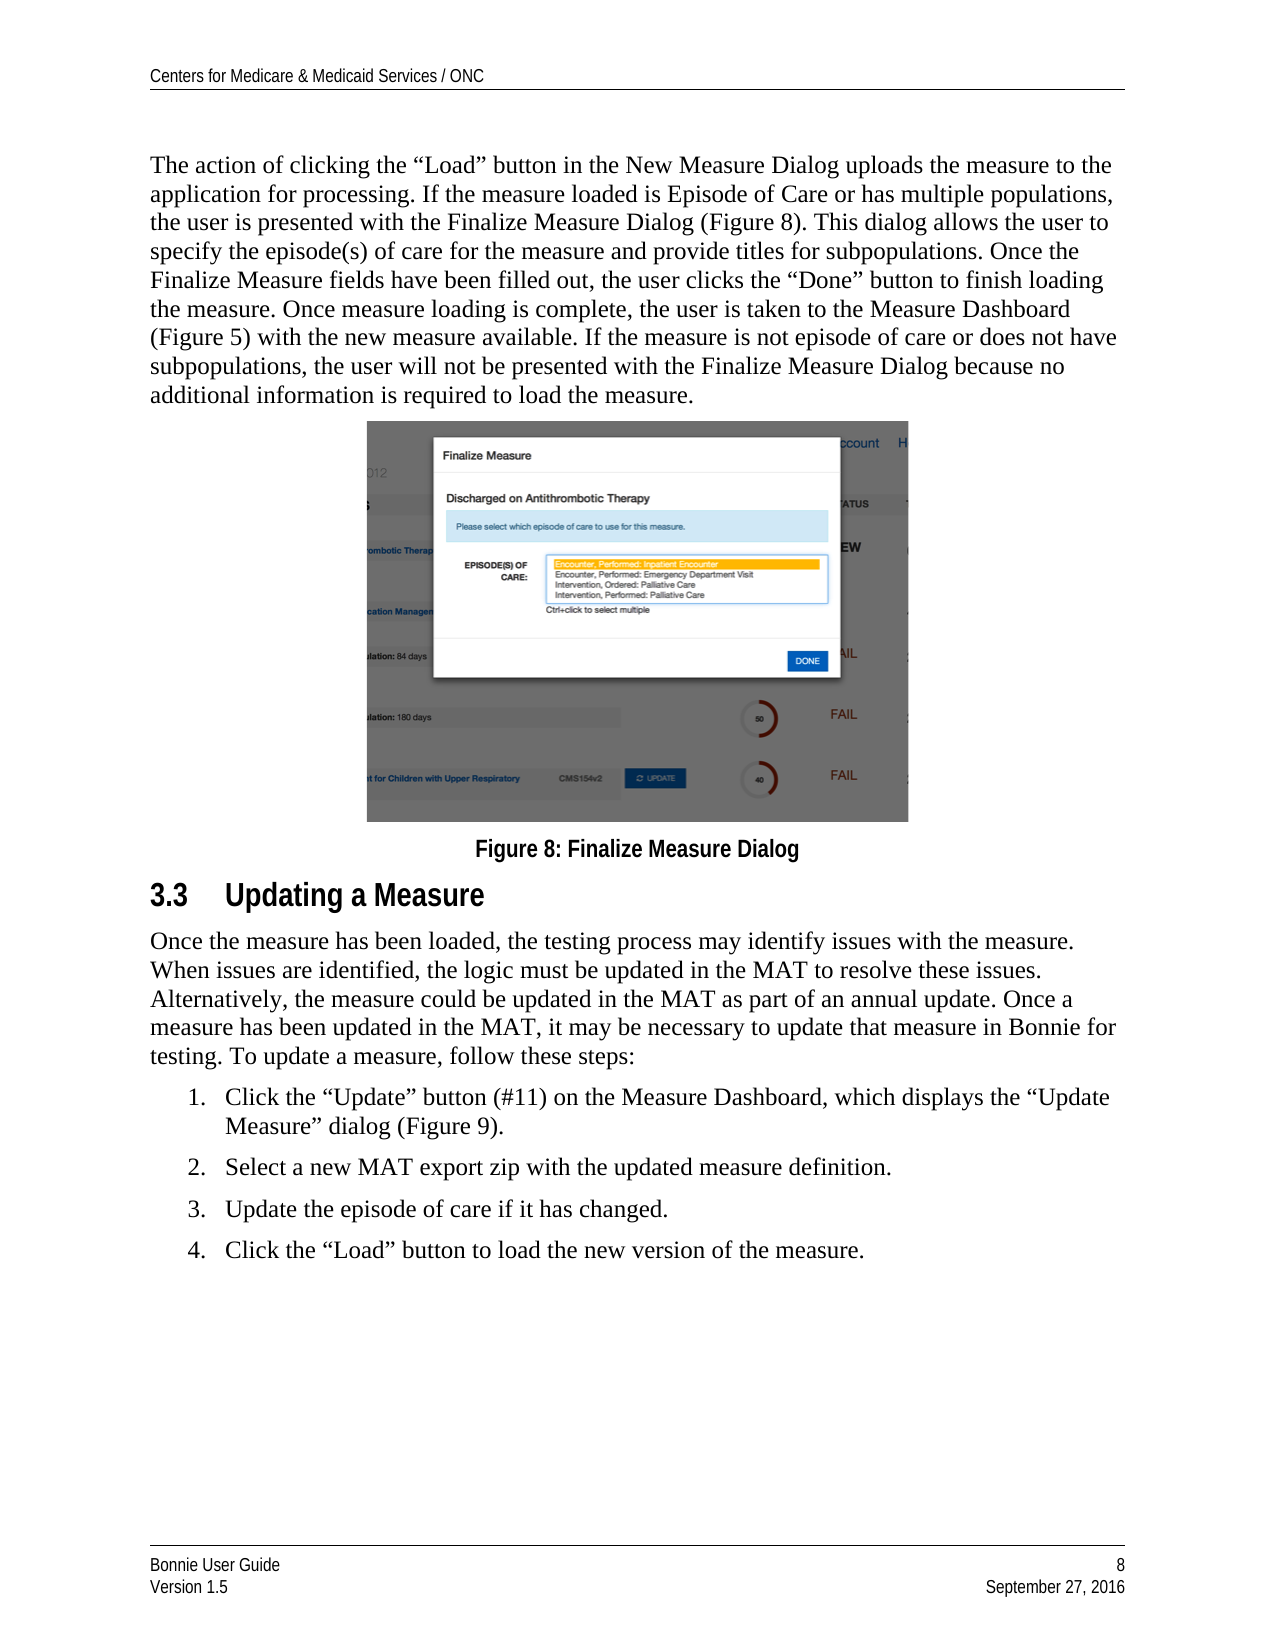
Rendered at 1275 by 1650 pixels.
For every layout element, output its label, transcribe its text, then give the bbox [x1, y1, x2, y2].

list Update the episode of care if it has changed. [187, 1194, 1125, 1222]
text Once the measure has been loaded, the testing process may identify issues with the measure. When issues are identified, the logic must be updated in the MAT to resolve these issues. Alternatively, the measure could be updated in the MAT as part of an annual update. Once a measure has been updated in the MAT, it may be necessary to update that measure in Bonnie for testing. To update a measure, follow these steps: [150, 926, 1125, 1070]
list Select a new MAT export zip with the updated measure definition. [187, 1152, 1125, 1181]
list Click the “Load” button to load the new version of the measure. [187, 1235, 1125, 1264]
picture [366, 421, 909, 822]
text The action of clicking the “Load” button in the New Measure Dialog uploads the measure to the application for processing. If the measure loaded is Episode of Care or has multiple populations, the user is presented with the Finalize Measure Dialog (Figure 8). This dialog allows the user to specify the episode(s) of care for the measure and provide titles for subpopulations. Once the Finalize Measure fields have been filled out, the user clicks the “Done” button to finish loading the measure. Once measure loading is complete, the user is taken to the Measure Dashboard (Figure 5) with the new measure available. If the measure is not episode of care or does not have subpopulations, the user will not be presented with the Finalize Measure Dialog because no additional information is required to load the measure. [150, 150, 1125, 409]
subtitle Updating a Measure [150, 875, 1125, 914]
list Click the “Update” button (#11) on the Measure Dashboard, which displays the “Update Measure” dialog (Figure 9). [187, 1082, 1125, 1140]
